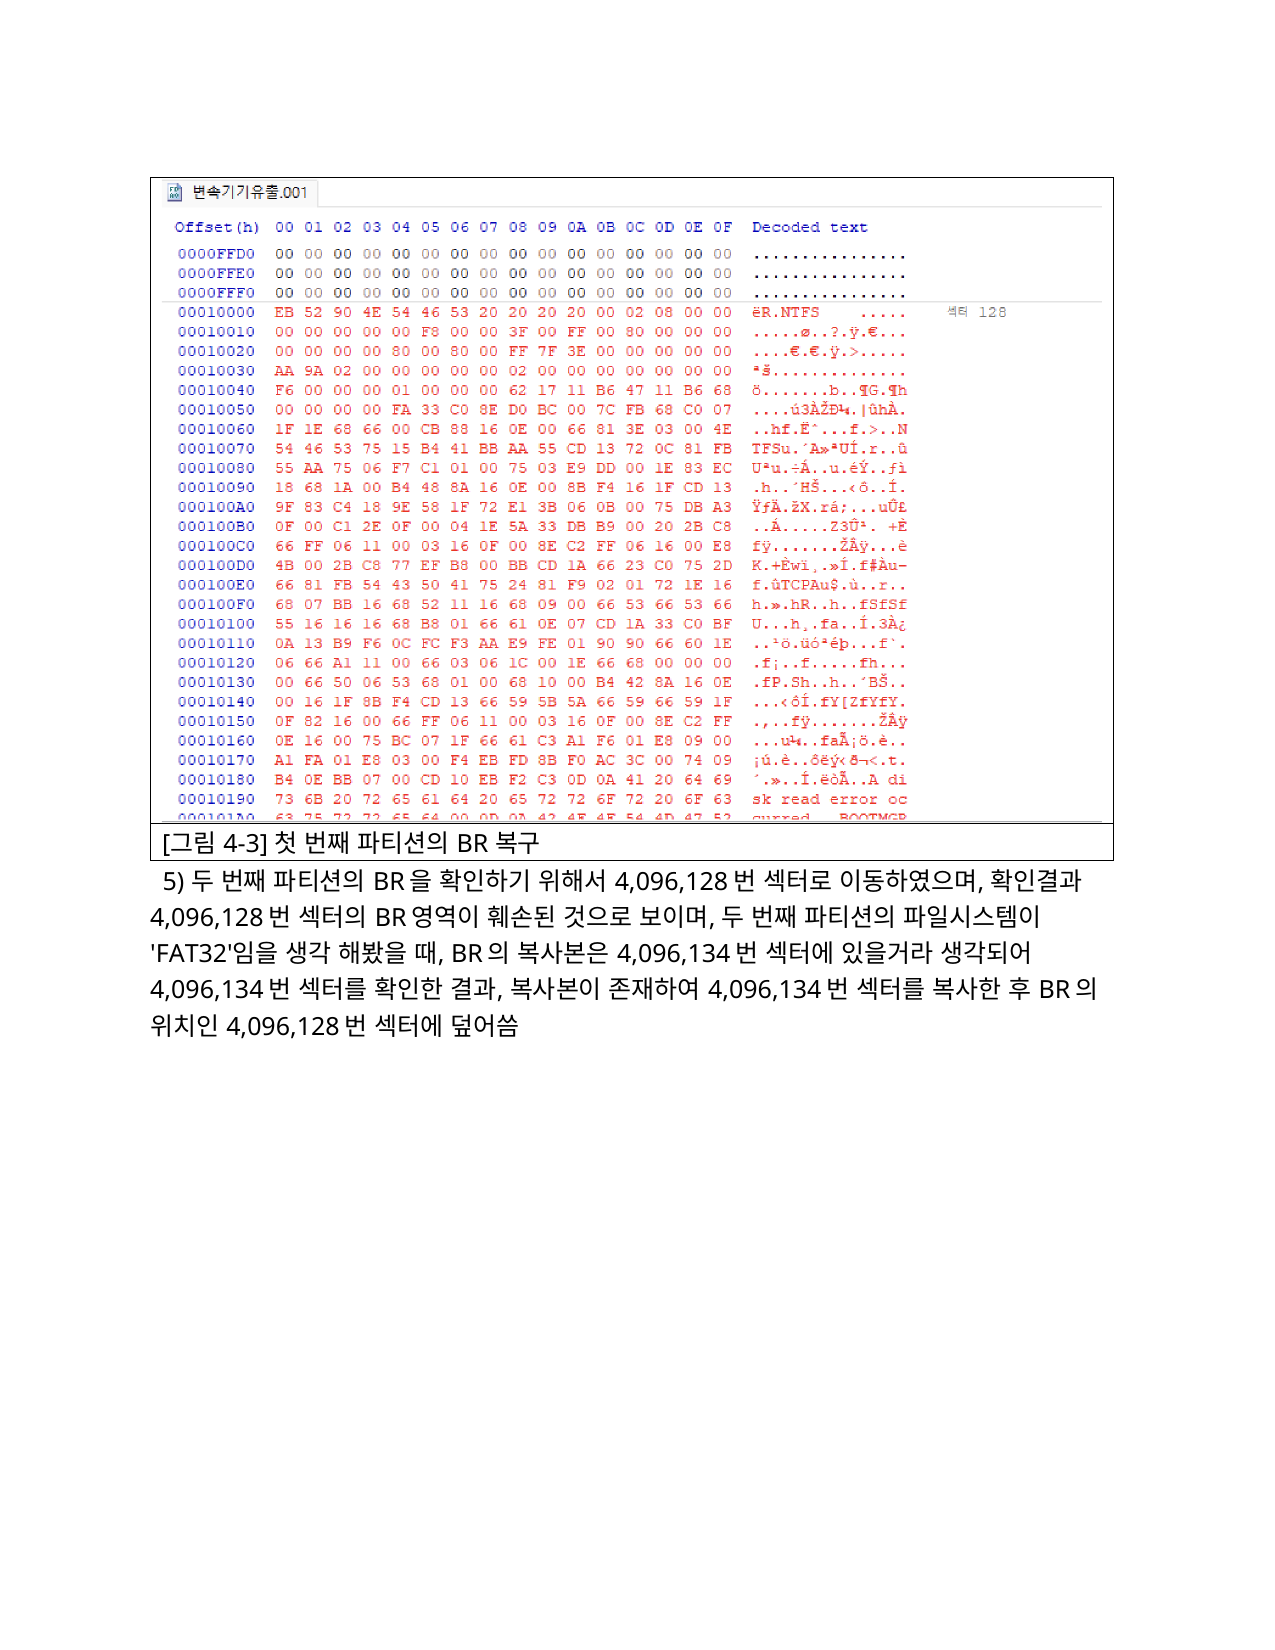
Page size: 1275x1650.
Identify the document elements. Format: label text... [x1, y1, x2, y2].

text 5) 두 번째 파티션의 BR을 확인하기 위해서 4,096,128번 섹터로 이동하였으며, 확인결과 4,096,128번 섹터의 BR영역이 훼손된 것으로 보이며, 두 번째 파티션의 파일시스템이 'FAT32'임을 생각 해봤을 때, BR의 복사본은 4,096,134번 섹터에 있을거라 생각되어 4,096,134번 섹터를 확인한 결과, 복사본이 존재하여 4,096,134번 섹터를 복사한 후 BR의 위치인 4,096,128번 섹터에 덮어씀 [150, 861, 1125, 1042]
picture [161, 178, 1102, 823]
table_header [1102, 178, 1113, 823]
table_header [151, 178, 161, 823]
table_cell [그림 4-3] 첫 번째 파티션의 BR 복구 [151, 824, 1113, 860]
